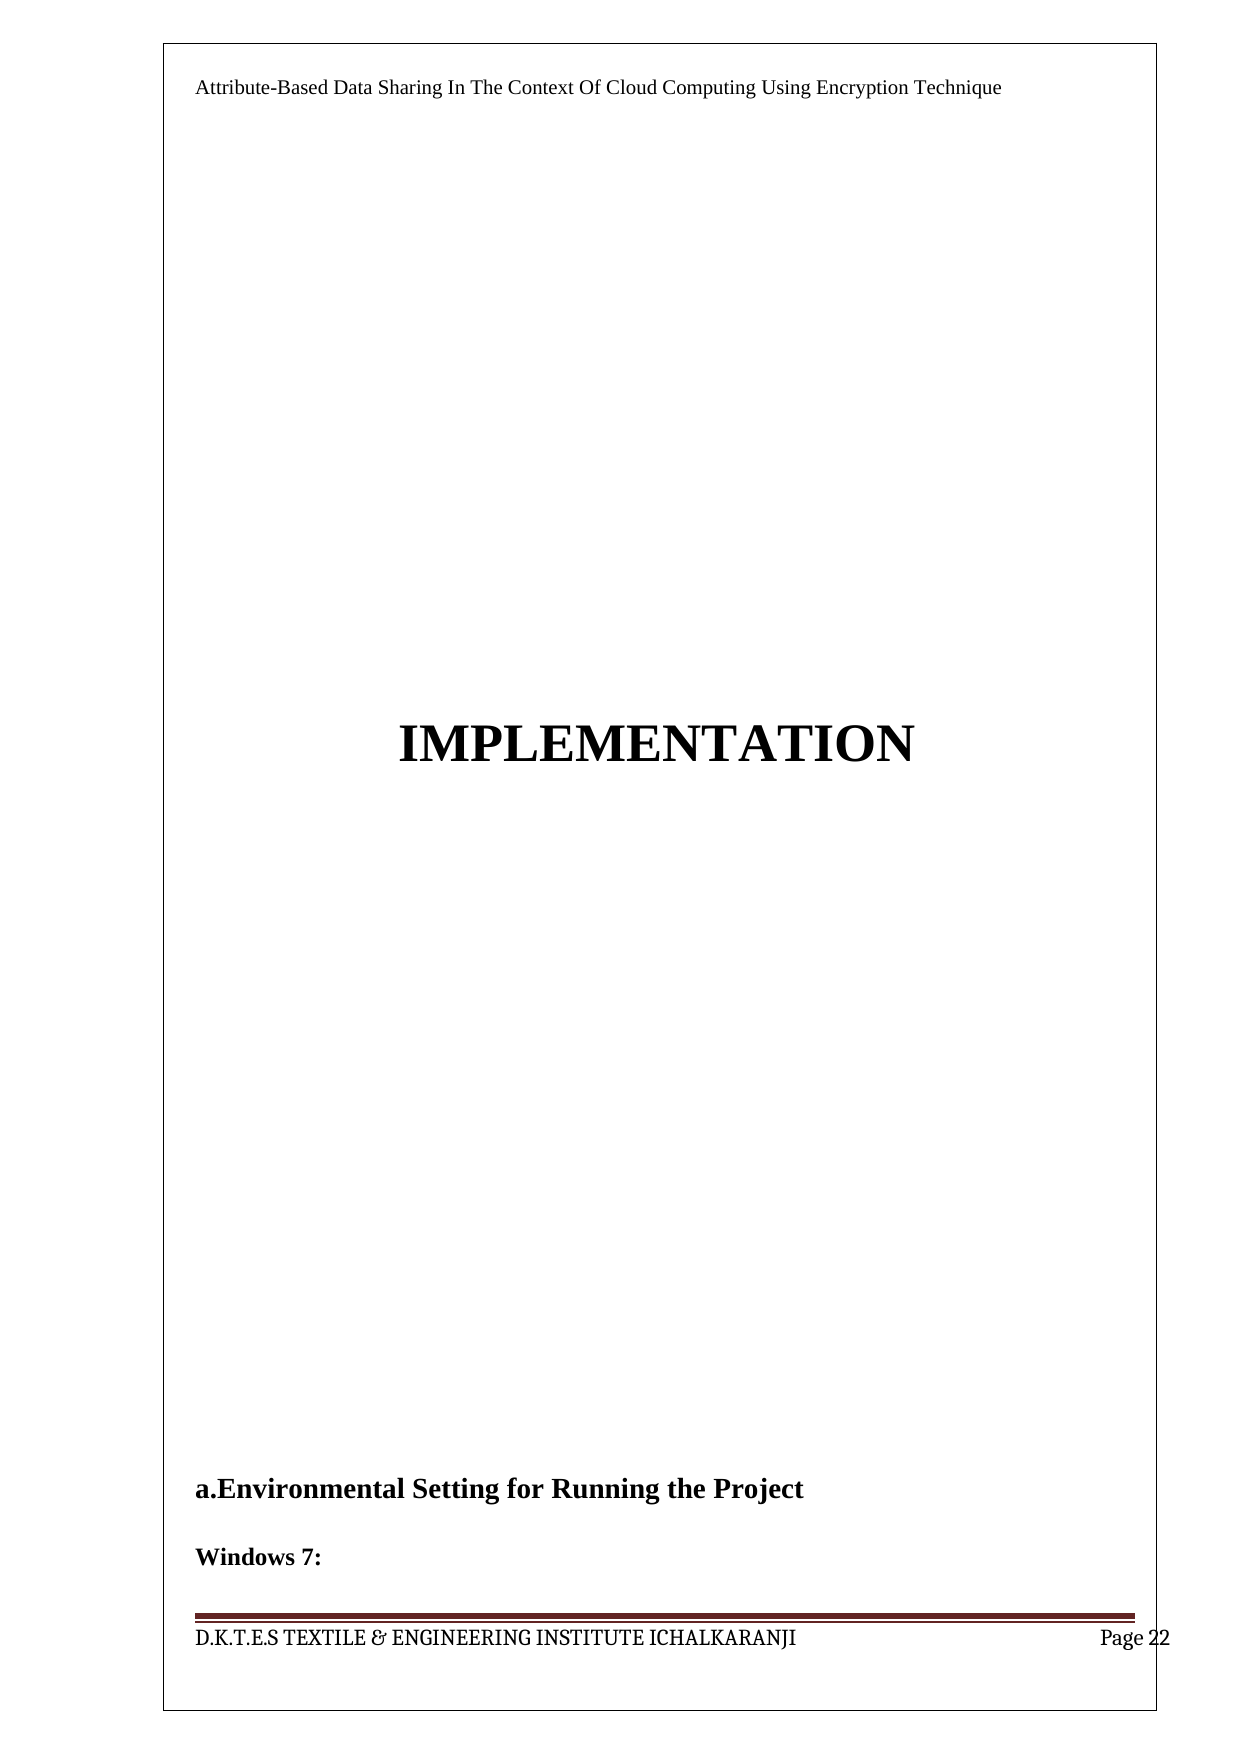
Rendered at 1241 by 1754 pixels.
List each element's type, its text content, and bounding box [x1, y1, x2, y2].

text IMPLEMENTATION [195, 711, 1135, 773]
text a.Environmental Setting for Running the Project [195, 1471, 1132, 1504]
text Windows 7: [195, 1542, 1132, 1571]
